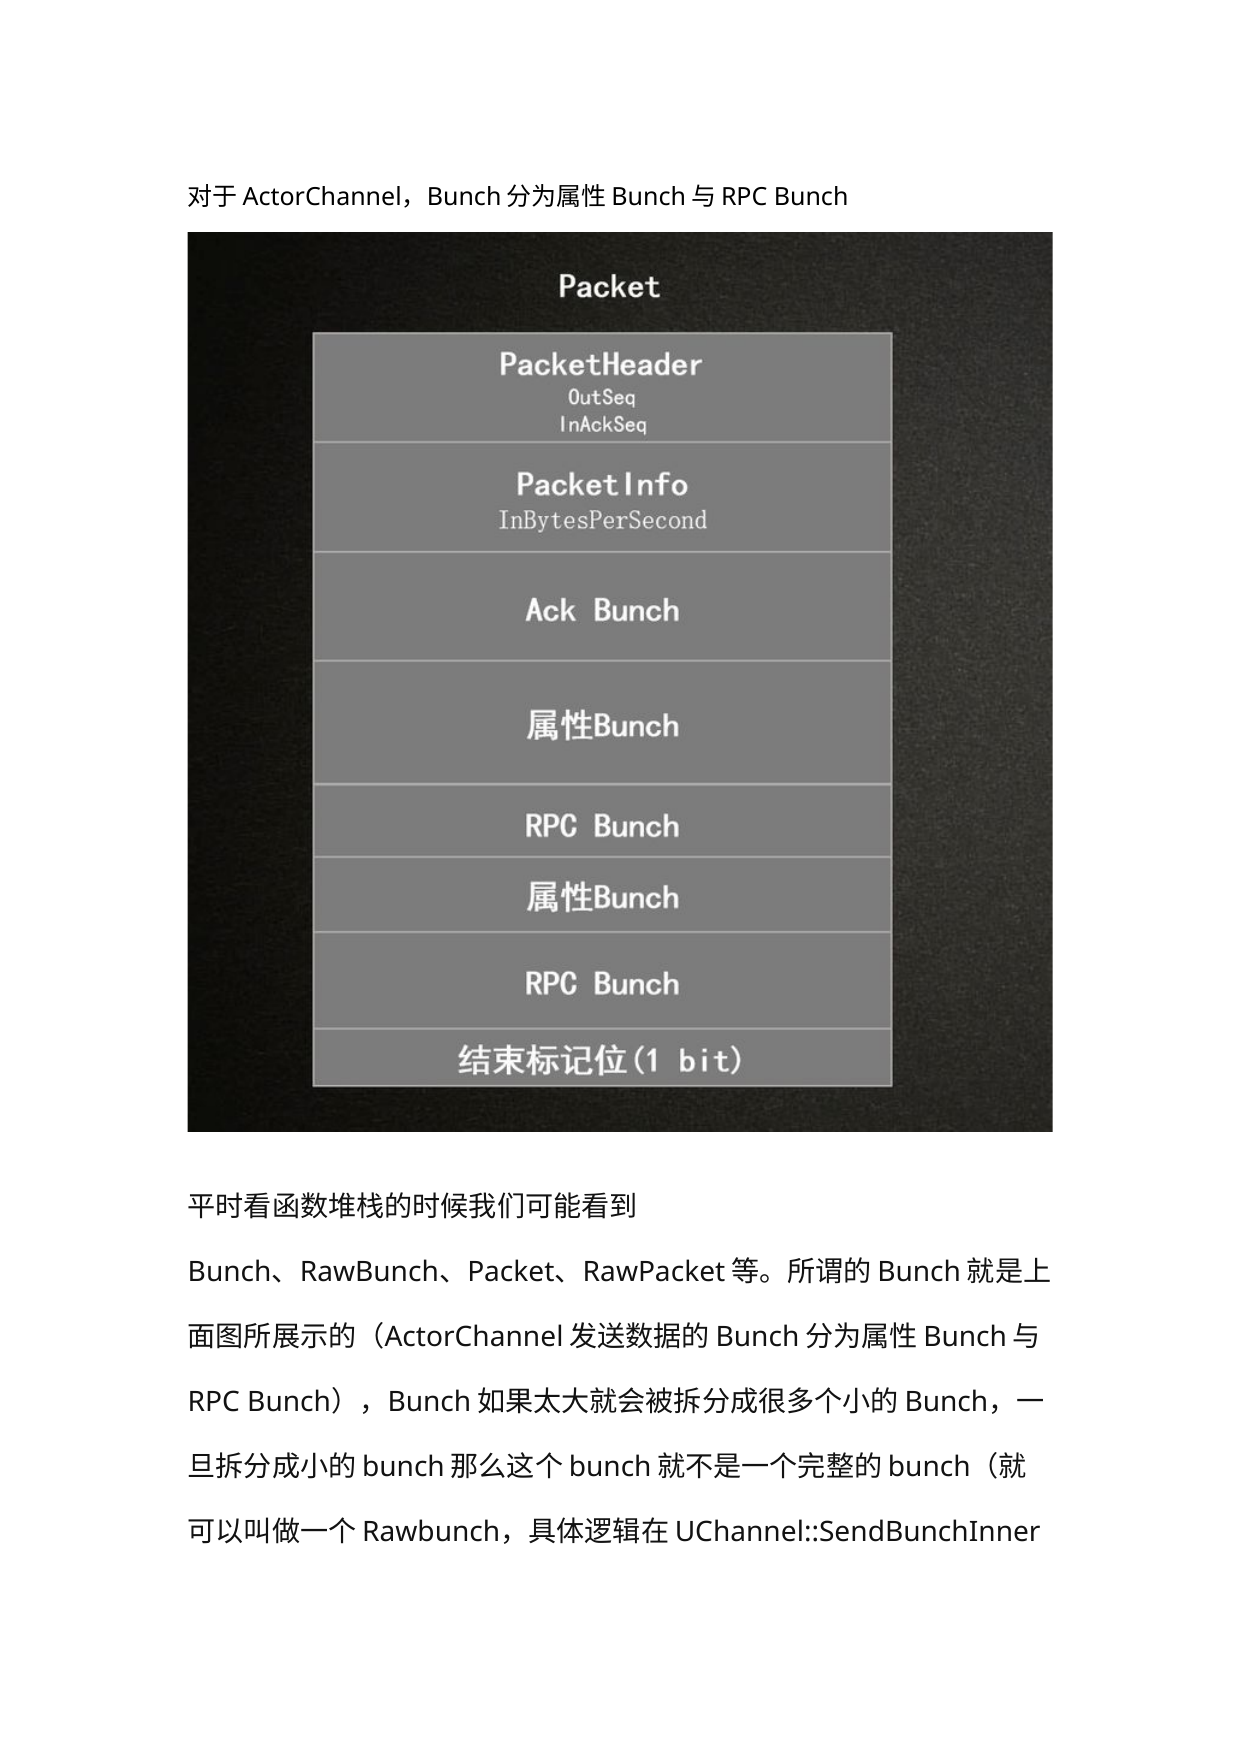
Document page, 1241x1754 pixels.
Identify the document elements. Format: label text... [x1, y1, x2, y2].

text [187, 1172, 1053, 1562]
picture [187, 232, 1053, 1132]
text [187, 162, 1053, 232]
